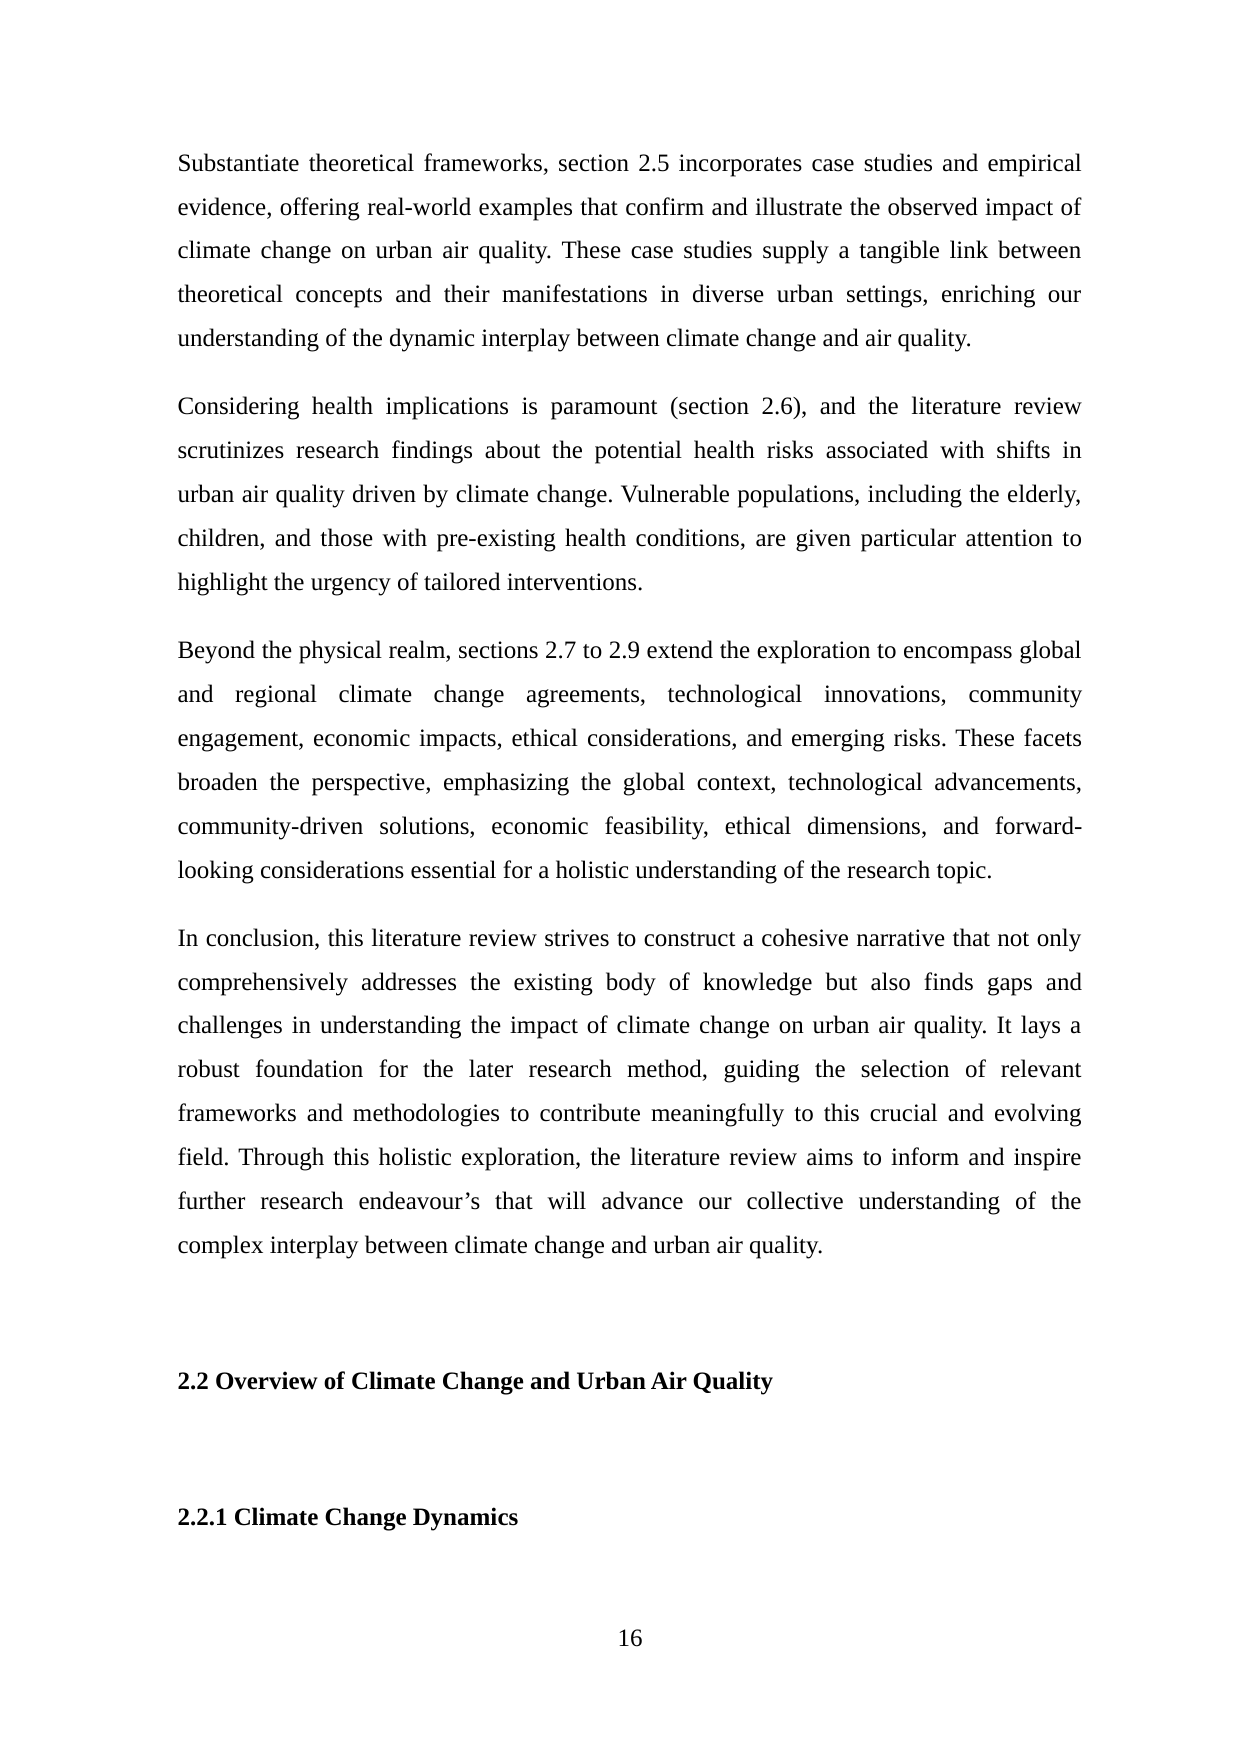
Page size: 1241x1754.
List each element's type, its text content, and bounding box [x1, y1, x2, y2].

text 2.2.1 Climate Change Dynamics [177, 1502, 1083, 1530]
text In conclusion, this literature review strives to construct a cohesive narrative that not only comprehensively addresses the existing body of knowledge but also finds gaps and challenges in understanding the impact of climate change on urban air quality. It lays a robust foundation for the later research method, guiding the selection of relevant frameworks and methodologies to contribute meaningfully to this crucial and evolving field. Through this holistic exploration, the literature review aims to inform and inspire further research endeavour’s that will advance our collective understanding of the complex interplay between climate change and urban air quality. [177, 923, 1083, 1259]
text Beyond the physical realm, sections 2.7 to 2.9 extend the exploration to encompass global and regional climate change agreements, technological innovations, community engagement, economic impacts, ethical considerations, and emerging risks. These facets broaden the perspective, emphasizing the global context, technological advancements, community-driven solutions, economic feasibility, ethical dimensions, and forward-looking considerations essential for a holistic understanding of the research topic. [177, 635, 1083, 883]
text Substantiate theoretical frameworks, section 2.5 incorporates case studies and empirical evidence, offering real-world examples that confirm and illustrate the observed impact of climate change on urban air quality. These case studies supply a tangible link between theoretical concepts and their manifestations in diverse urban settings, enriching our understanding of the dynamic interplay between climate change and air quality. [177, 148, 1083, 352]
text 2.2 Overview of Climate Change and Urban Air QualityTop of Form [177, 1366, 1083, 1395]
text Considering health implications is paramount (section 2.6), and the literature review scrutinizes research findings about the potential health risks associated with shifts in urban air quality driven by climate change. Vulnerable populations, including the elderly, children, and those with pre-existing health conditions, are given particular attention to highlight the urgency of tailored interventions. [177, 391, 1083, 596]
